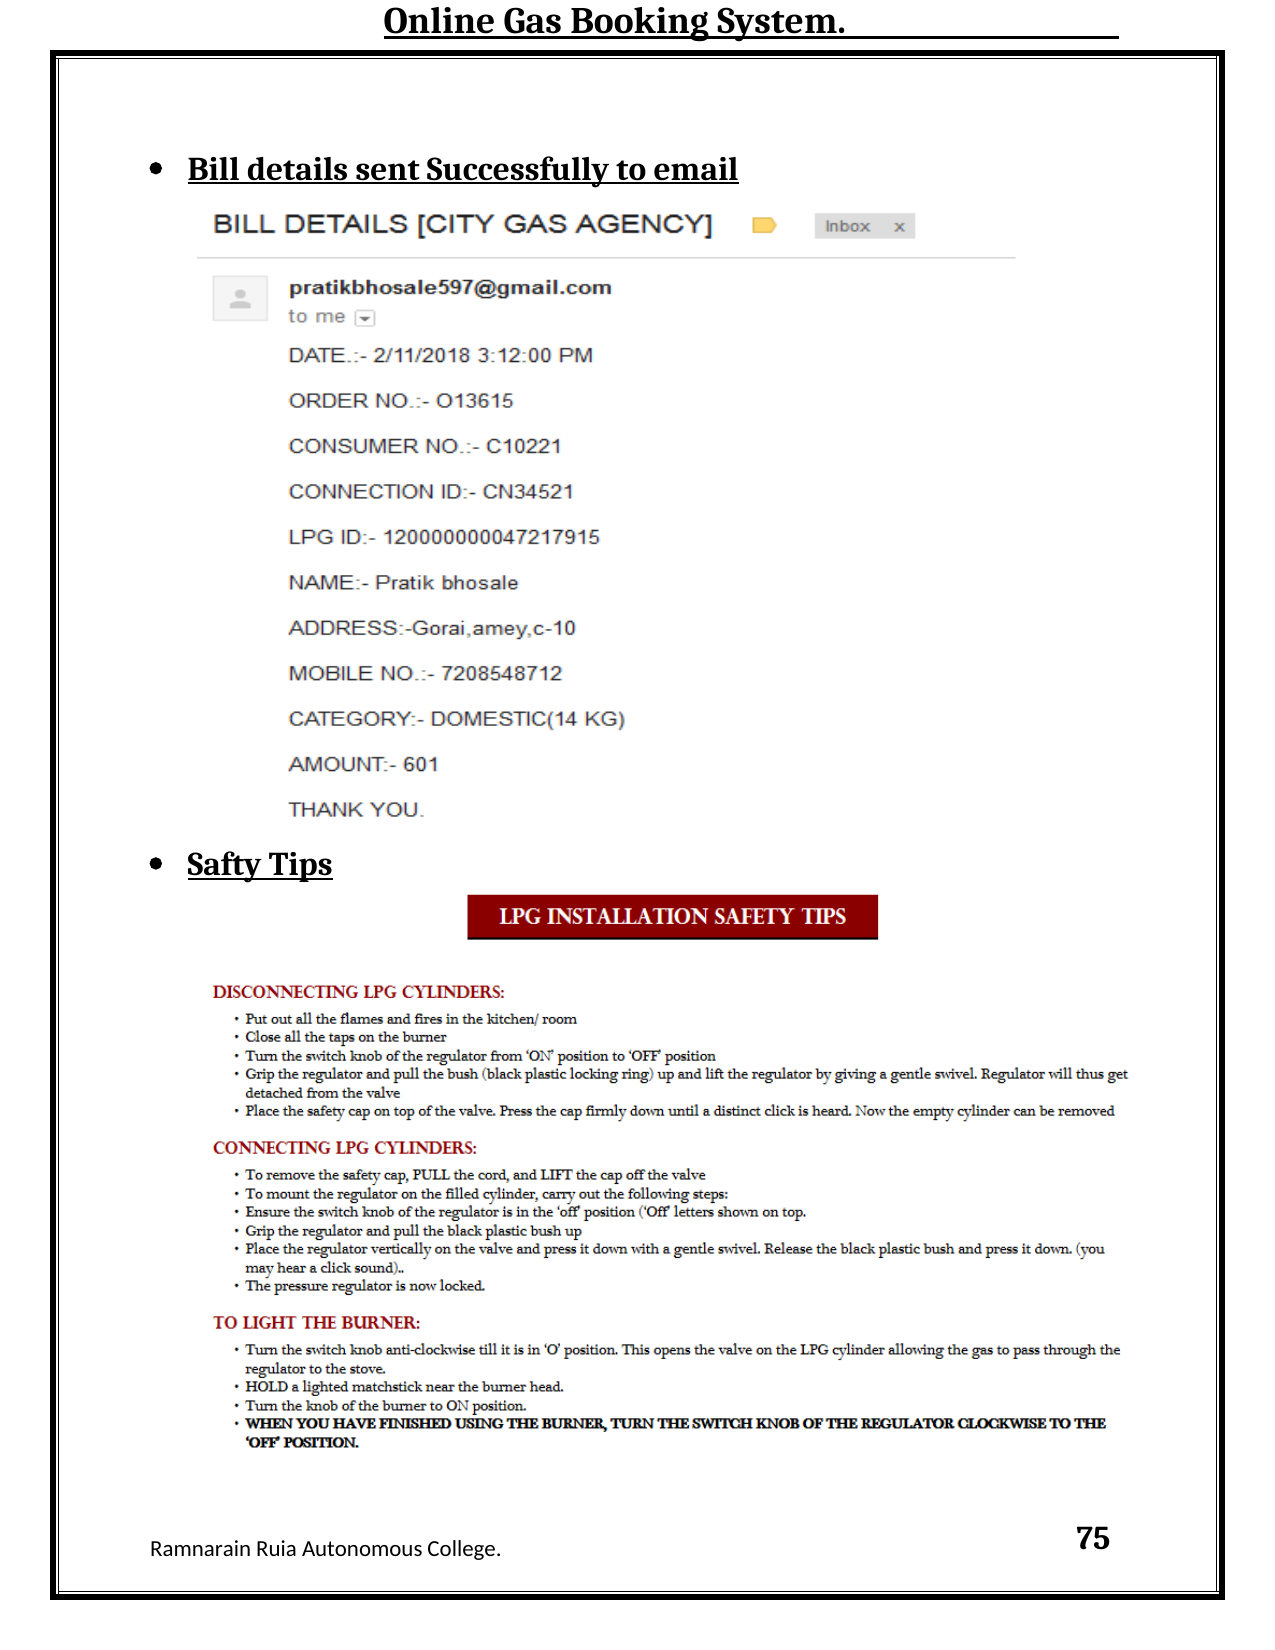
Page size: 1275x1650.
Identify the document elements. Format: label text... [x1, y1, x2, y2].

picture [187, 192, 1016, 841]
picture [187, 887, 1163, 1461]
